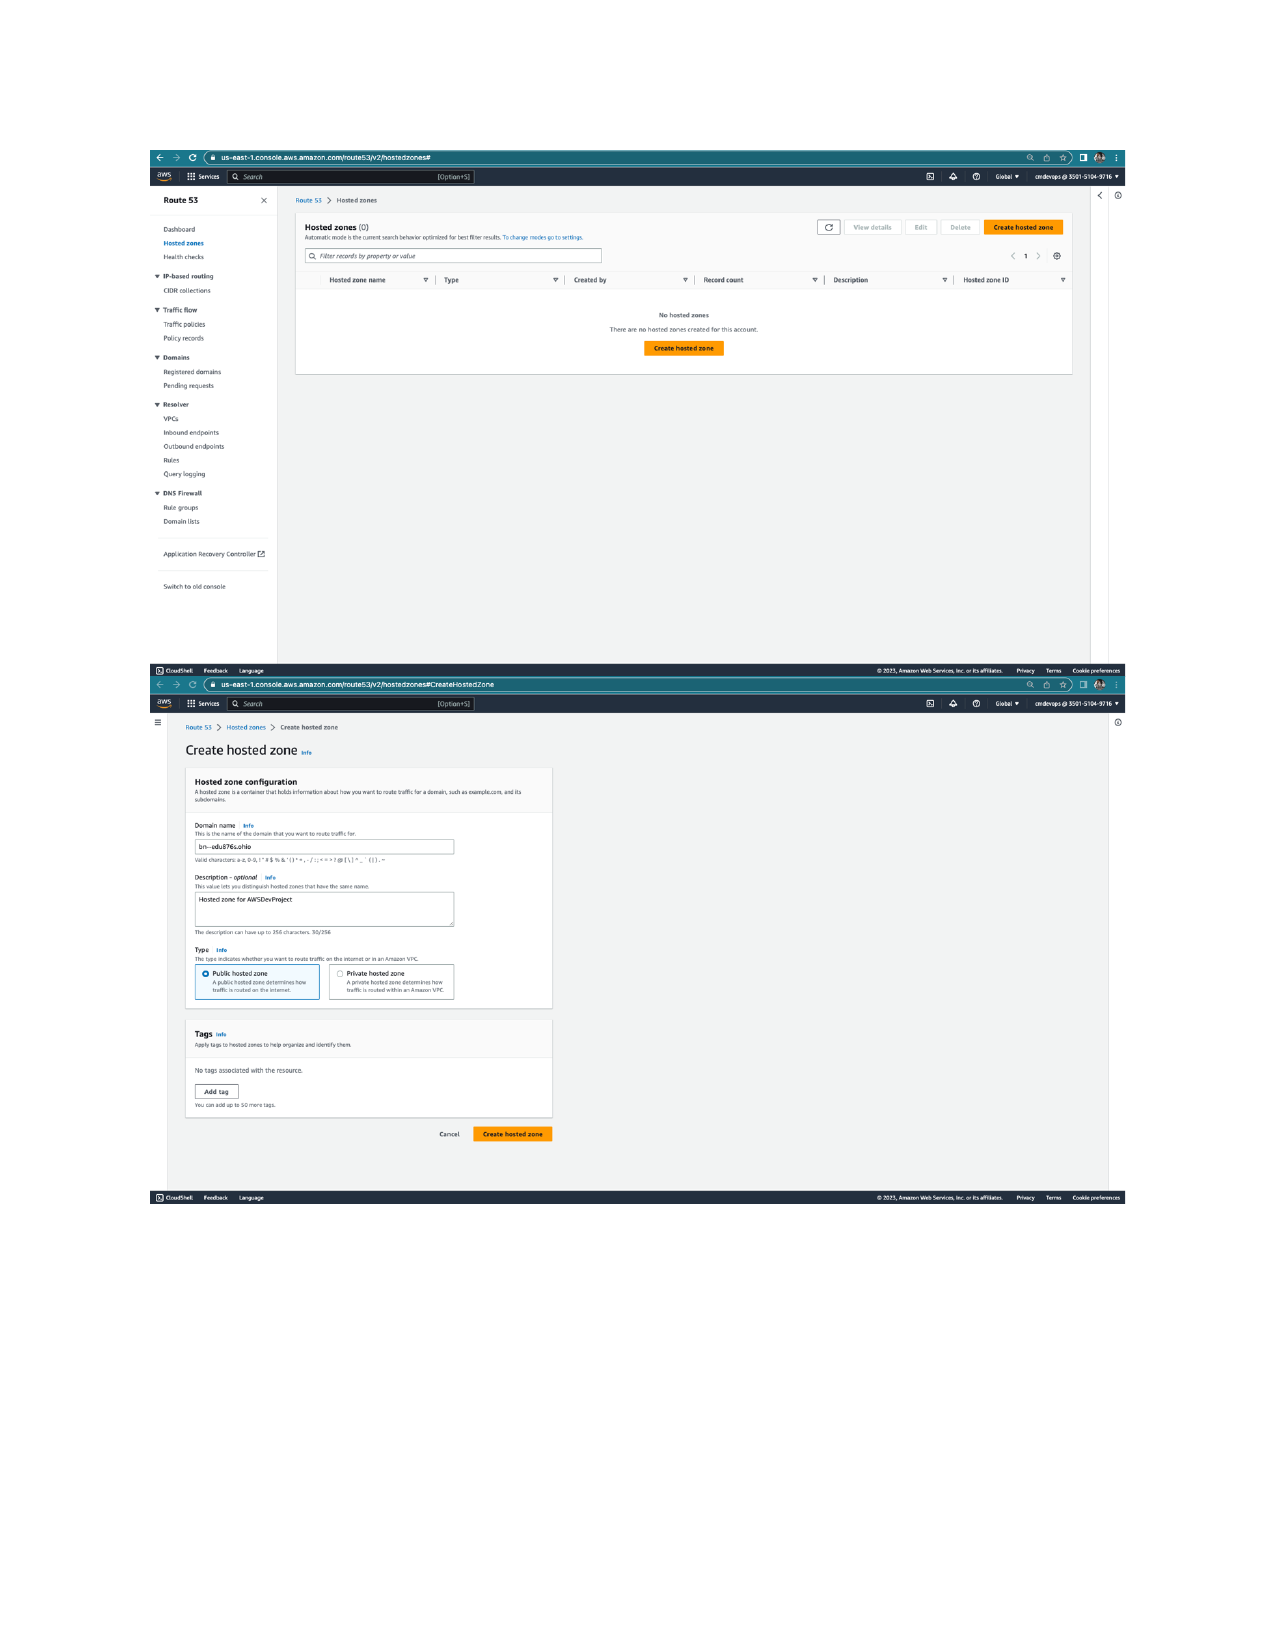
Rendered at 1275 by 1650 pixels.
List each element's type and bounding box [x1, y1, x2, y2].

picture [150, 150, 1125, 1204]
